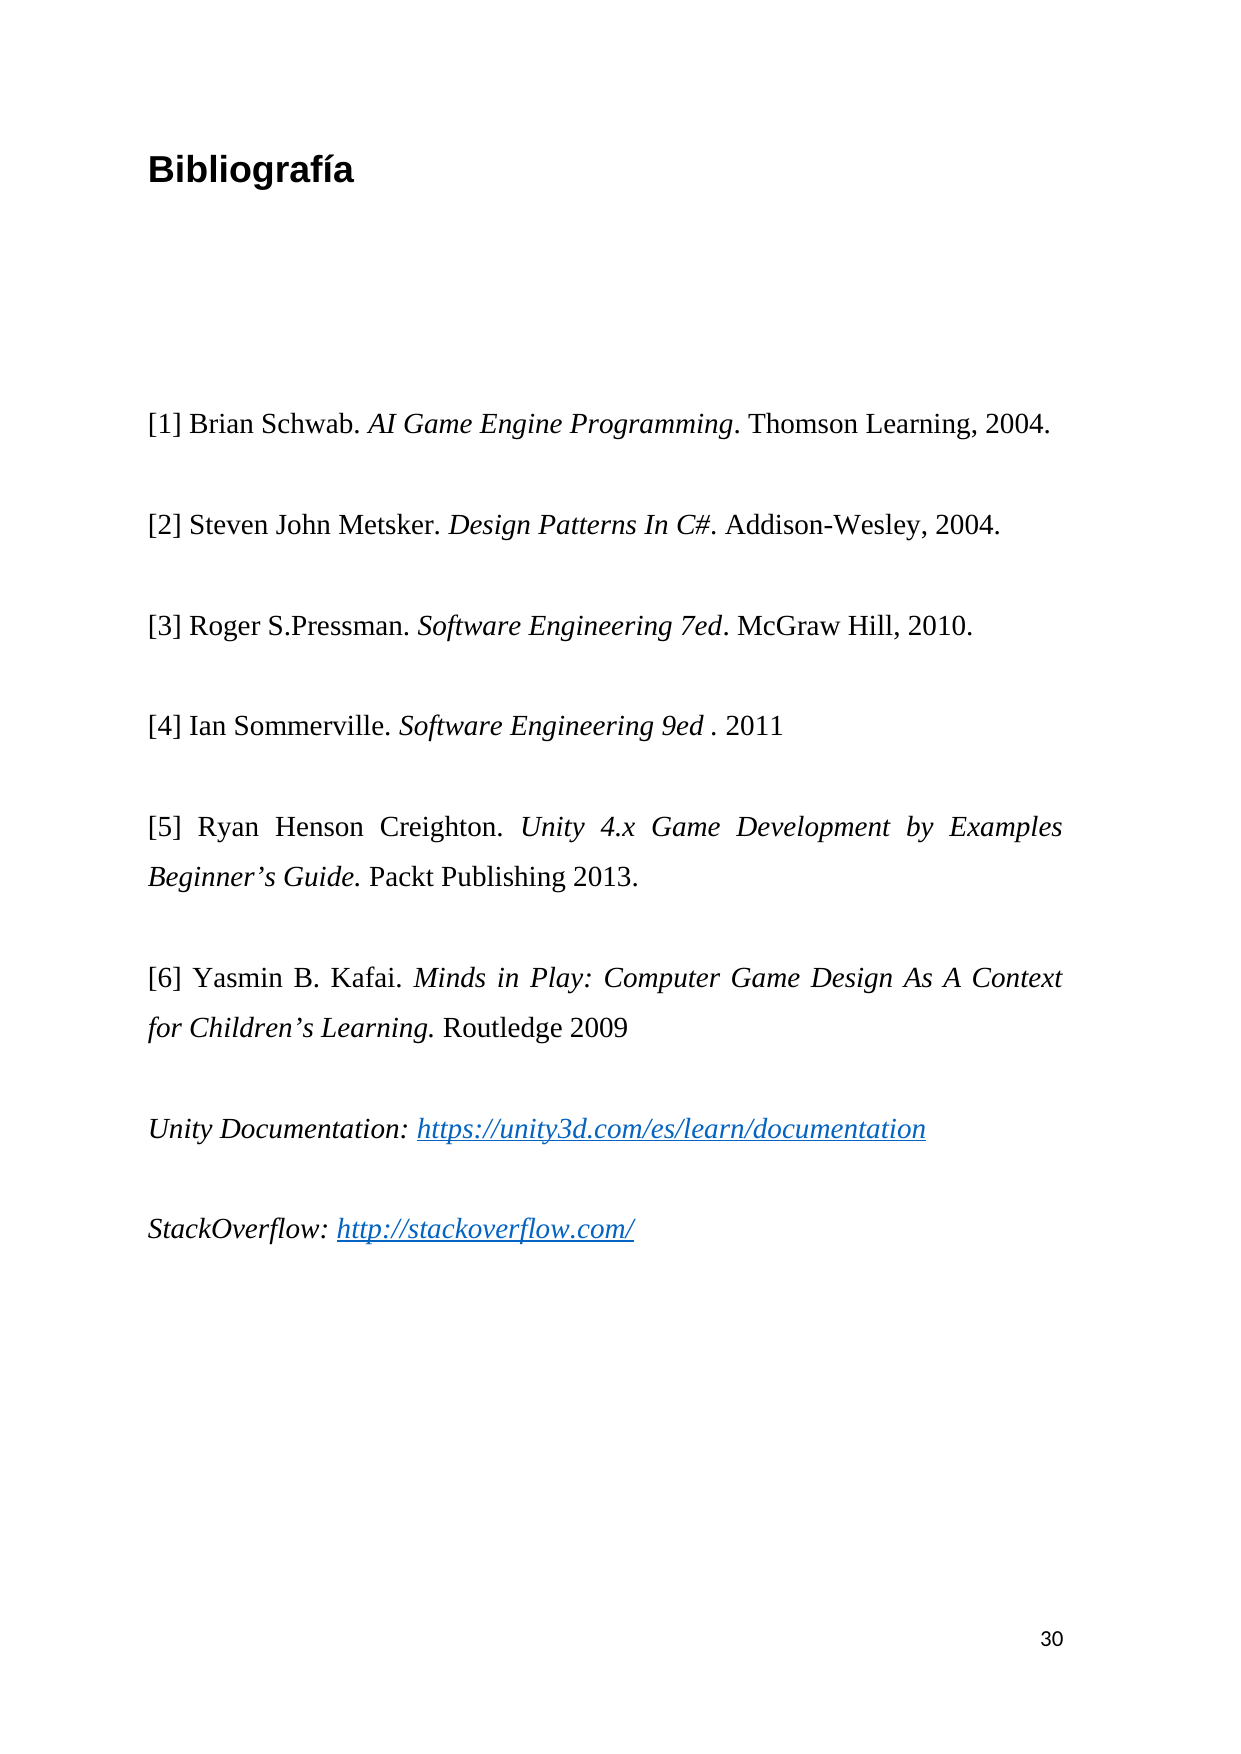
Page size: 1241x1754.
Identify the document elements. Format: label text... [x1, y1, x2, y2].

text Bibliografía [148, 148, 1063, 191]
text Unity Documentation: https://unity3d.com/es/learn/documentation [148, 1111, 1063, 1144]
text [4] Ian Sommerville. Software Engineering 9ed . 2011 [148, 708, 1063, 742]
text [1] Brian Schwab. AI Game Engine Programming. Thomson Learning, 2004. [148, 406, 1063, 440]
text [2] Steven John Metsker. Design Patterns In C#. Addison-Wesley, 2004. [148, 507, 1063, 541]
text [6] Yasmin B. Kafai. Minds in Play: Computer Game Design As A Context for Children’s Learning. Routledge 2009 [148, 960, 1063, 1044]
text [3] Roger S.Pressman. Software Engineering 7ed. McGraw Hill, 2010. [148, 608, 1063, 641]
text [5] Ryan Henson Creighton. Unity 4.x Game Development by Examples Beginner’s Guide. Packt Publishing 2013. [148, 809, 1063, 893]
text StackOverflow: http://stackoverflow.com/ [148, 1211, 1063, 1245]
